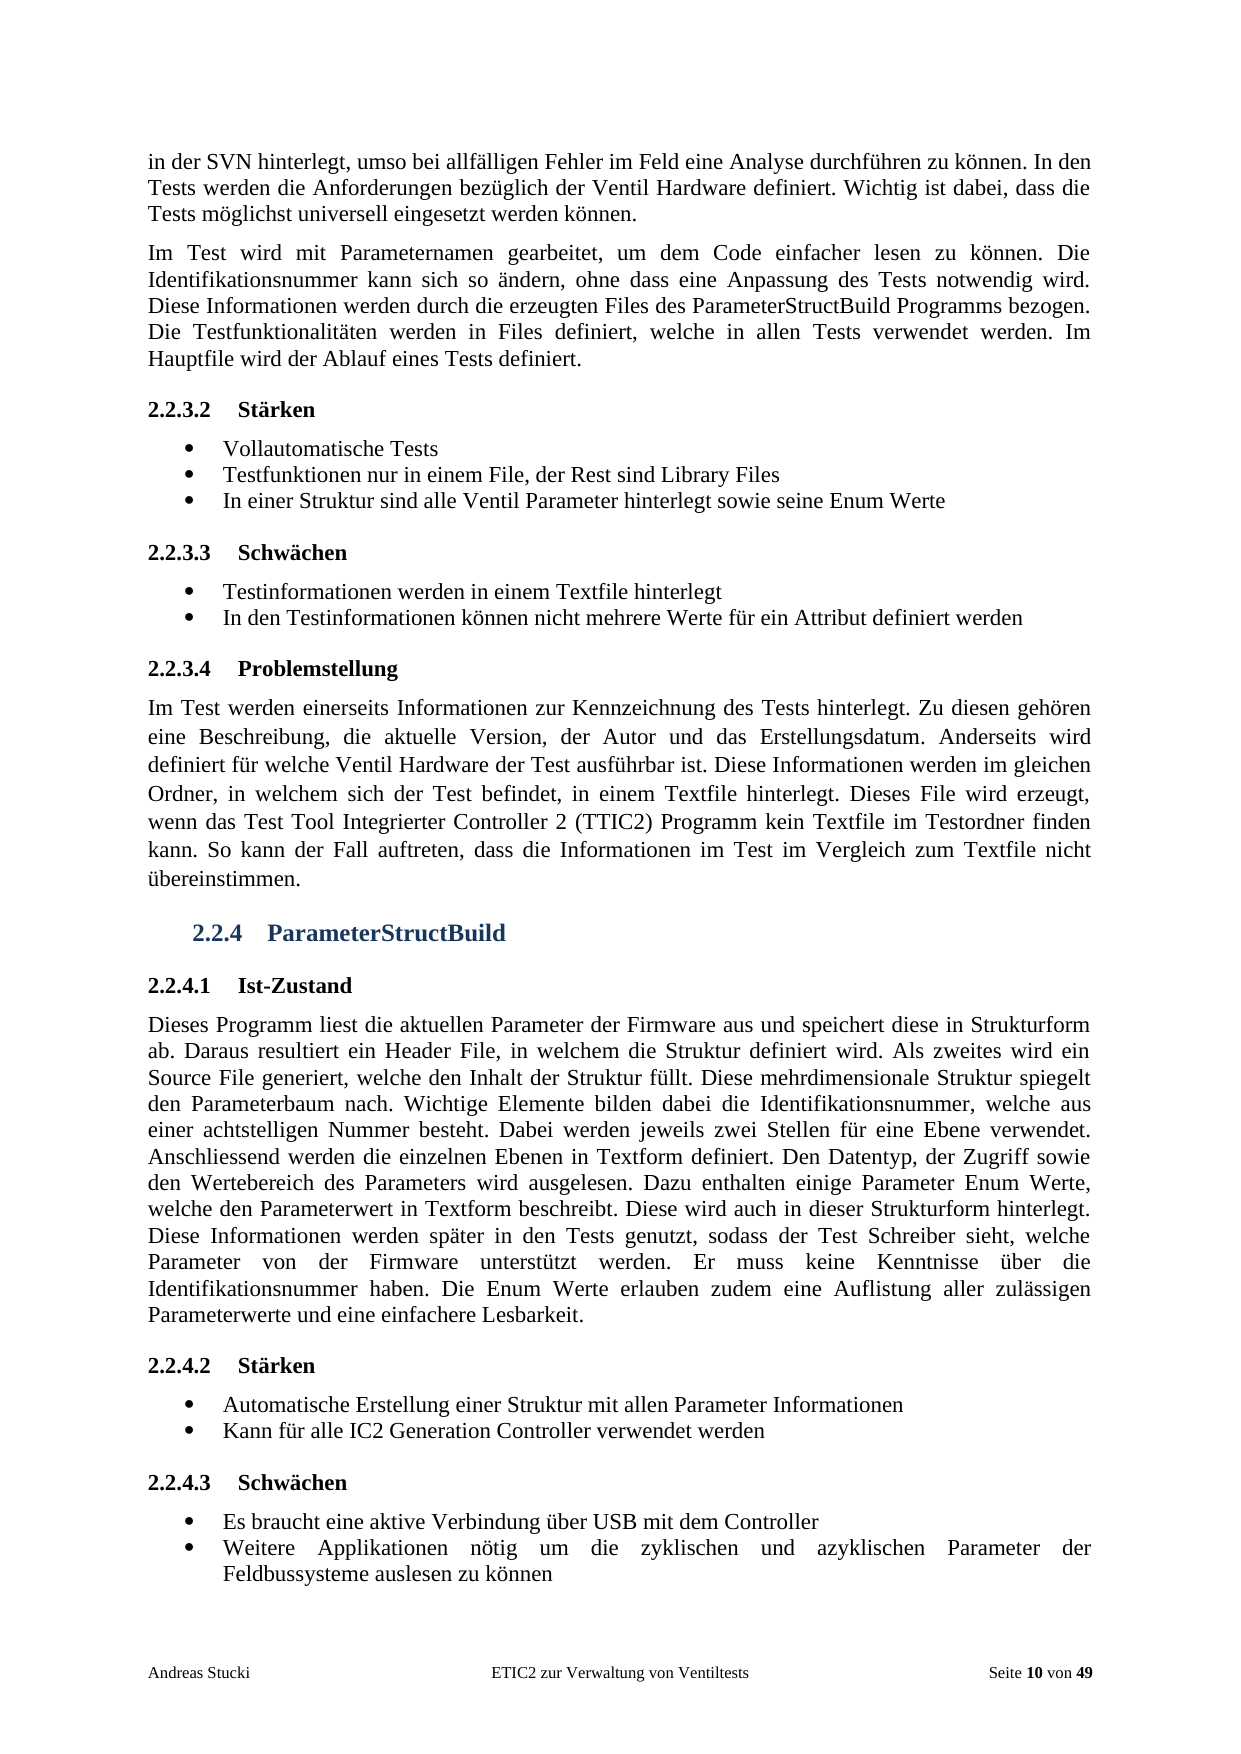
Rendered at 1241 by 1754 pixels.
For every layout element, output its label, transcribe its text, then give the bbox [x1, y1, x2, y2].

subtitle Stärken [148, 396, 1092, 422]
subtitle ParameterStructBuild [192, 918, 1092, 947]
subtitle Stärken [148, 1352, 1092, 1379]
subtitle Ist-Zustand [148, 972, 1092, 998]
subtitle Schwächen [148, 539, 1092, 565]
text Dieses Programm liest die aktuellen Parameter der Firmware aus und speichert diese in Strukturform ab. Daraus resultiert ein Header File, in welchem die Struktur definiert wird. Als zweites wird ein Source File generiert, welche den Inhalt der Struktur füllt. Diese mehrdimensionale Struktur spiegelt den Parameterbaum nach. Wichtige Elemente bilden dabei die Identifikationsnummer, welche aus einer achtstelligen Nummer besteht. Dabei werden jeweils zwei Stellen für eine Ebene verwendet. Anschliessend werden die einzelnen Ebenen in Textform definiert. Den Datentyp, der Zugriff sowie den Wertebereich des Parameters wird ausgelesen. Dazu enthalten einige Parameter Enum Werte, welche den Parameterwert in Textform beschreibt. Diese wird auch in dieser Strukturform hinterlegt. Diese Informationen werden später in den Tests genutzt, sodass der Test Schreiber sieht, welche Parameter von der Firmware unterstützt werden. Er muss keine Kenntnisse über die Identifikationsnummer haben. Die Enum Werte erlauben zudem eine Auflistung aller zulässigen Parameterwerte und eine einfachere Lesbarkeit. [148, 1011, 1092, 1327]
text Im Test werden einerseits Informationen zur Kennzeichnung des Tests hinterlegt. Zu diesen gehören eine Beschreibung, die aktuelle Version, der Autor und das Erstellungsdatum. Anderseits wird definiert für welche Ventil Hardware der Test ausführbar ist. Diese Informationen werden im gleichen Ordner, in welchem sich der Test befindet, in einem Textfile hinterlegt. Dieses File wird erzeugt, wenn das Test Tool Integrierter Controller 2 (TTIC2) Programm kein Textfile im Testordner finden kann. So kann der Fall auftreten, dass die Informationen im Test im Vergleich zum Textfile nicht übereinstimmen. [148, 694, 1092, 891]
subtitle Problemstellung [148, 656, 1092, 682]
subtitle Schwächen [148, 1469, 1092, 1495]
list Testinformationen werden in einem Textfile hinterlegt [185, 578, 1092, 604]
list In einer Struktur sind alle Ventil Parameter hinterlegt sowie seine Enum Werte [185, 488, 1092, 514]
list Vollautomatische Tests [185, 435, 1092, 461]
list Automatische Erstellung einer Struktur mit allen Parameter Informationen [185, 1391, 1092, 1417]
text Im Test wird mit Parameternamen gearbeitet, um dem Code einfacher lesen zu können. Die Identifikationsnummer kann sich so ändern, ohne dass eine Anpassung des Tests notwendig wird. Diese Informationen werden durch die erzeugten Files des ParameterStructBuild Programms bezogen. Die Testfunktionalitäten werden in Files definiert, welche in allen Tests verwendet werden. Im Hauptfile wird der Ablauf eines Tests definiert. [148, 239, 1092, 371]
list Weitere Applikationen nötig um die zyklischen und azyklischen Parameter der Feldbussysteme auslesen zu können [185, 1534, 1092, 1587]
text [148, 148, 1092, 227]
list Kann für alle IC2 Generation Controller verwendet werden [185, 1417, 1092, 1444]
list In den Testinformationen können nicht mehrere Werte für ein Attribut definiert werden [185, 604, 1092, 631]
list Testfunktionen nur in einem File, der Rest sind Library Files [185, 461, 1092, 488]
list Es braucht eine aktive Verbindung über USB mit dem Controller [185, 1508, 1092, 1534]
